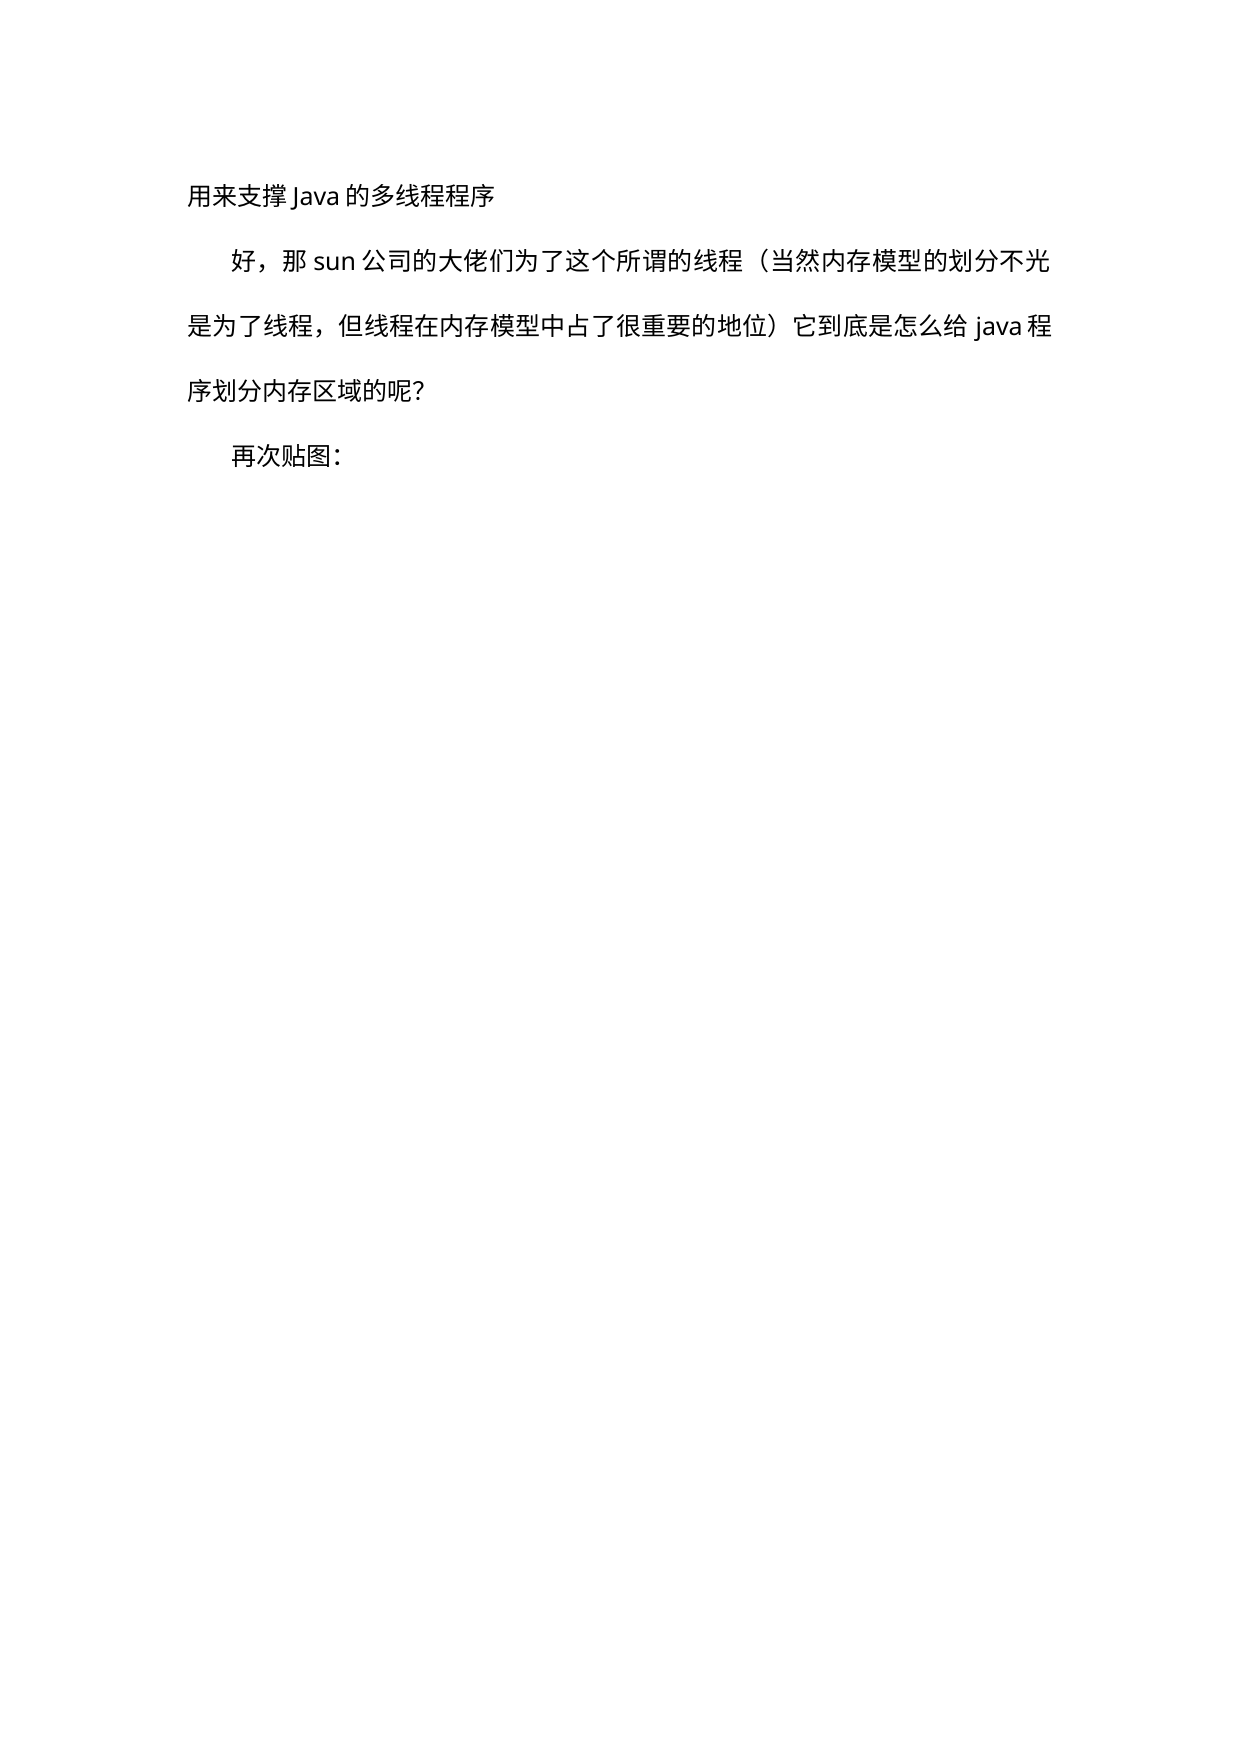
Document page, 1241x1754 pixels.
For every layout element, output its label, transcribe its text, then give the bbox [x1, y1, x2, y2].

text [187, 162, 1053, 227]
text 好，那sun公司的大佬们为了这个所谓的线程（当然内存模型的划分不光是为了线程，但线程在内存模型中占了很重要的地位）它到底是怎么给java程序划分内存区域的呢？ [187, 227, 1053, 422]
text 再次贴图： [187, 422, 1053, 487]
